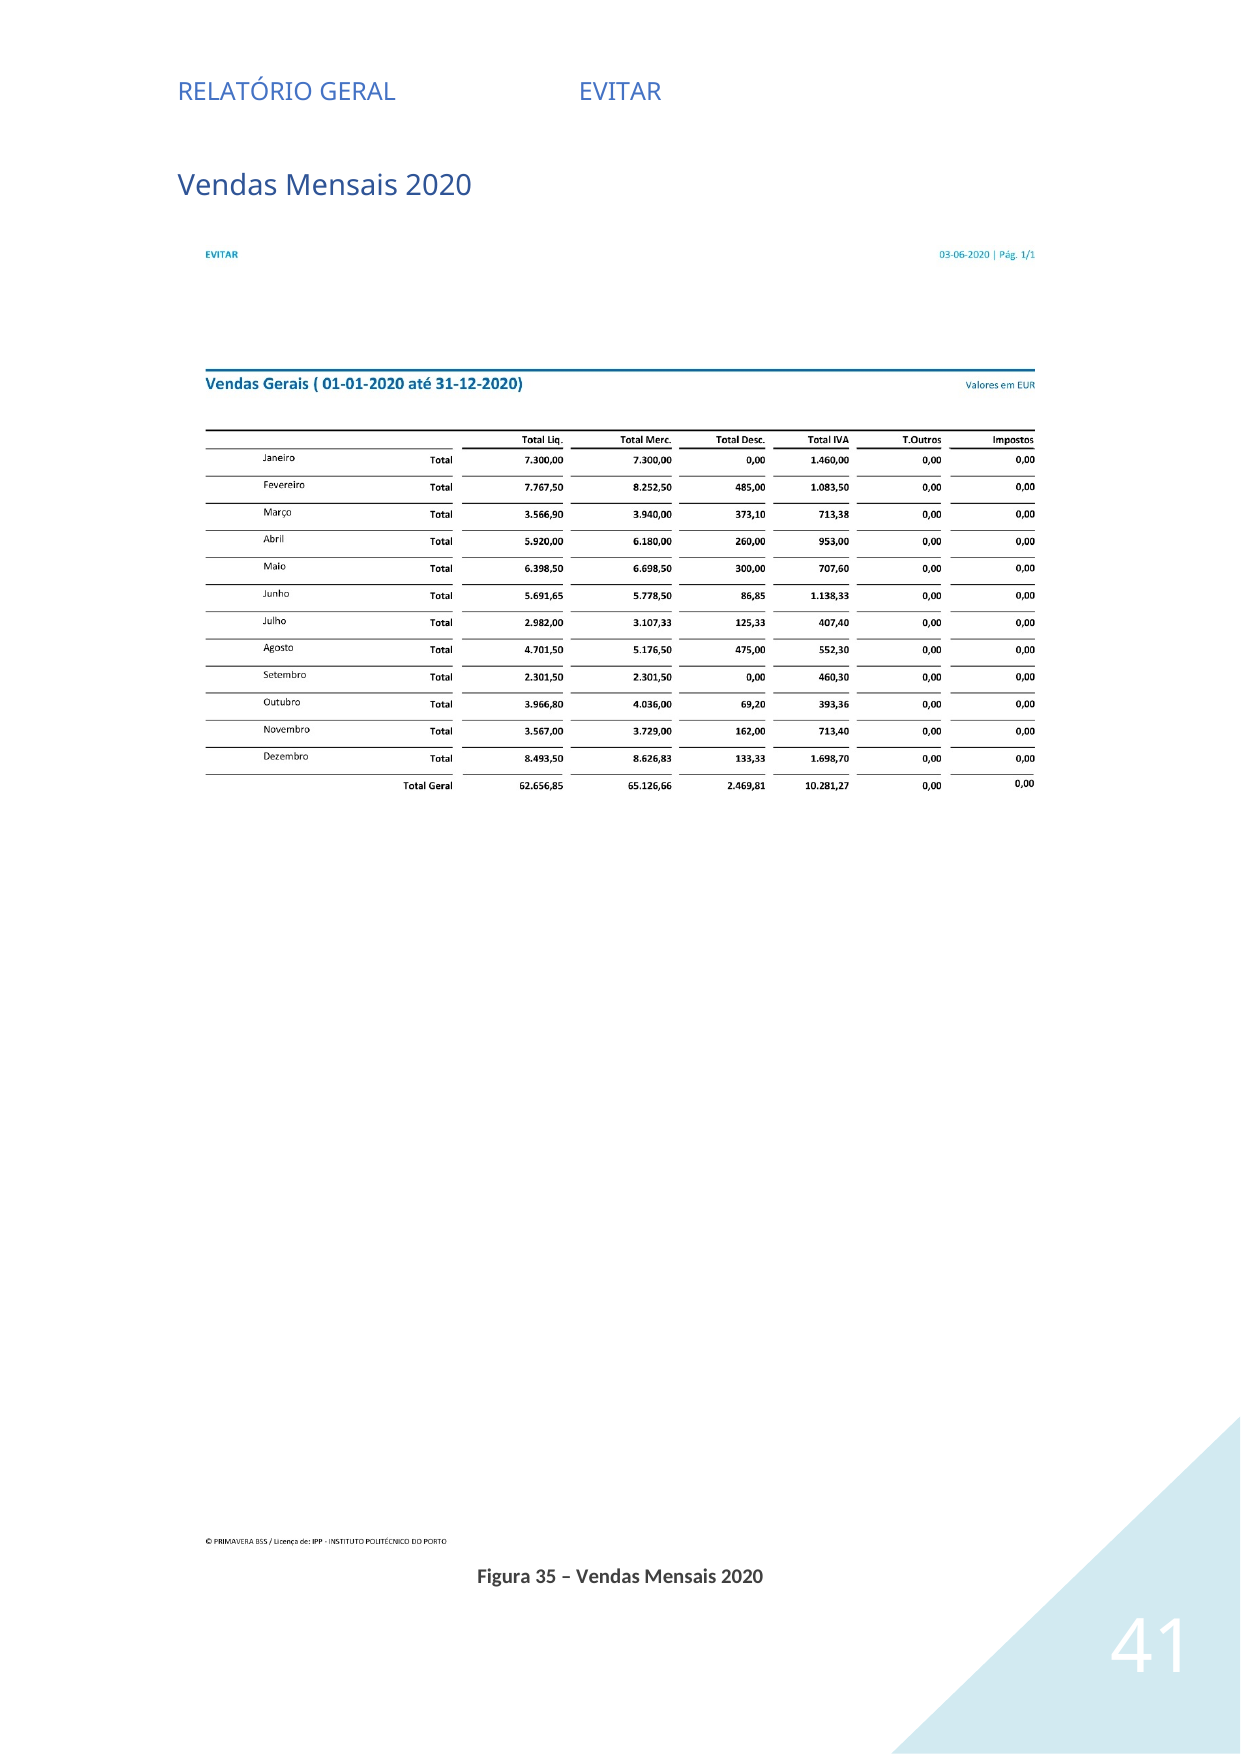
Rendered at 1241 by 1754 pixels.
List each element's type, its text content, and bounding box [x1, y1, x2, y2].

picture [205, 245, 1035, 1548]
subtitle Vendas Mensais 2020 [177, 164, 1063, 204]
